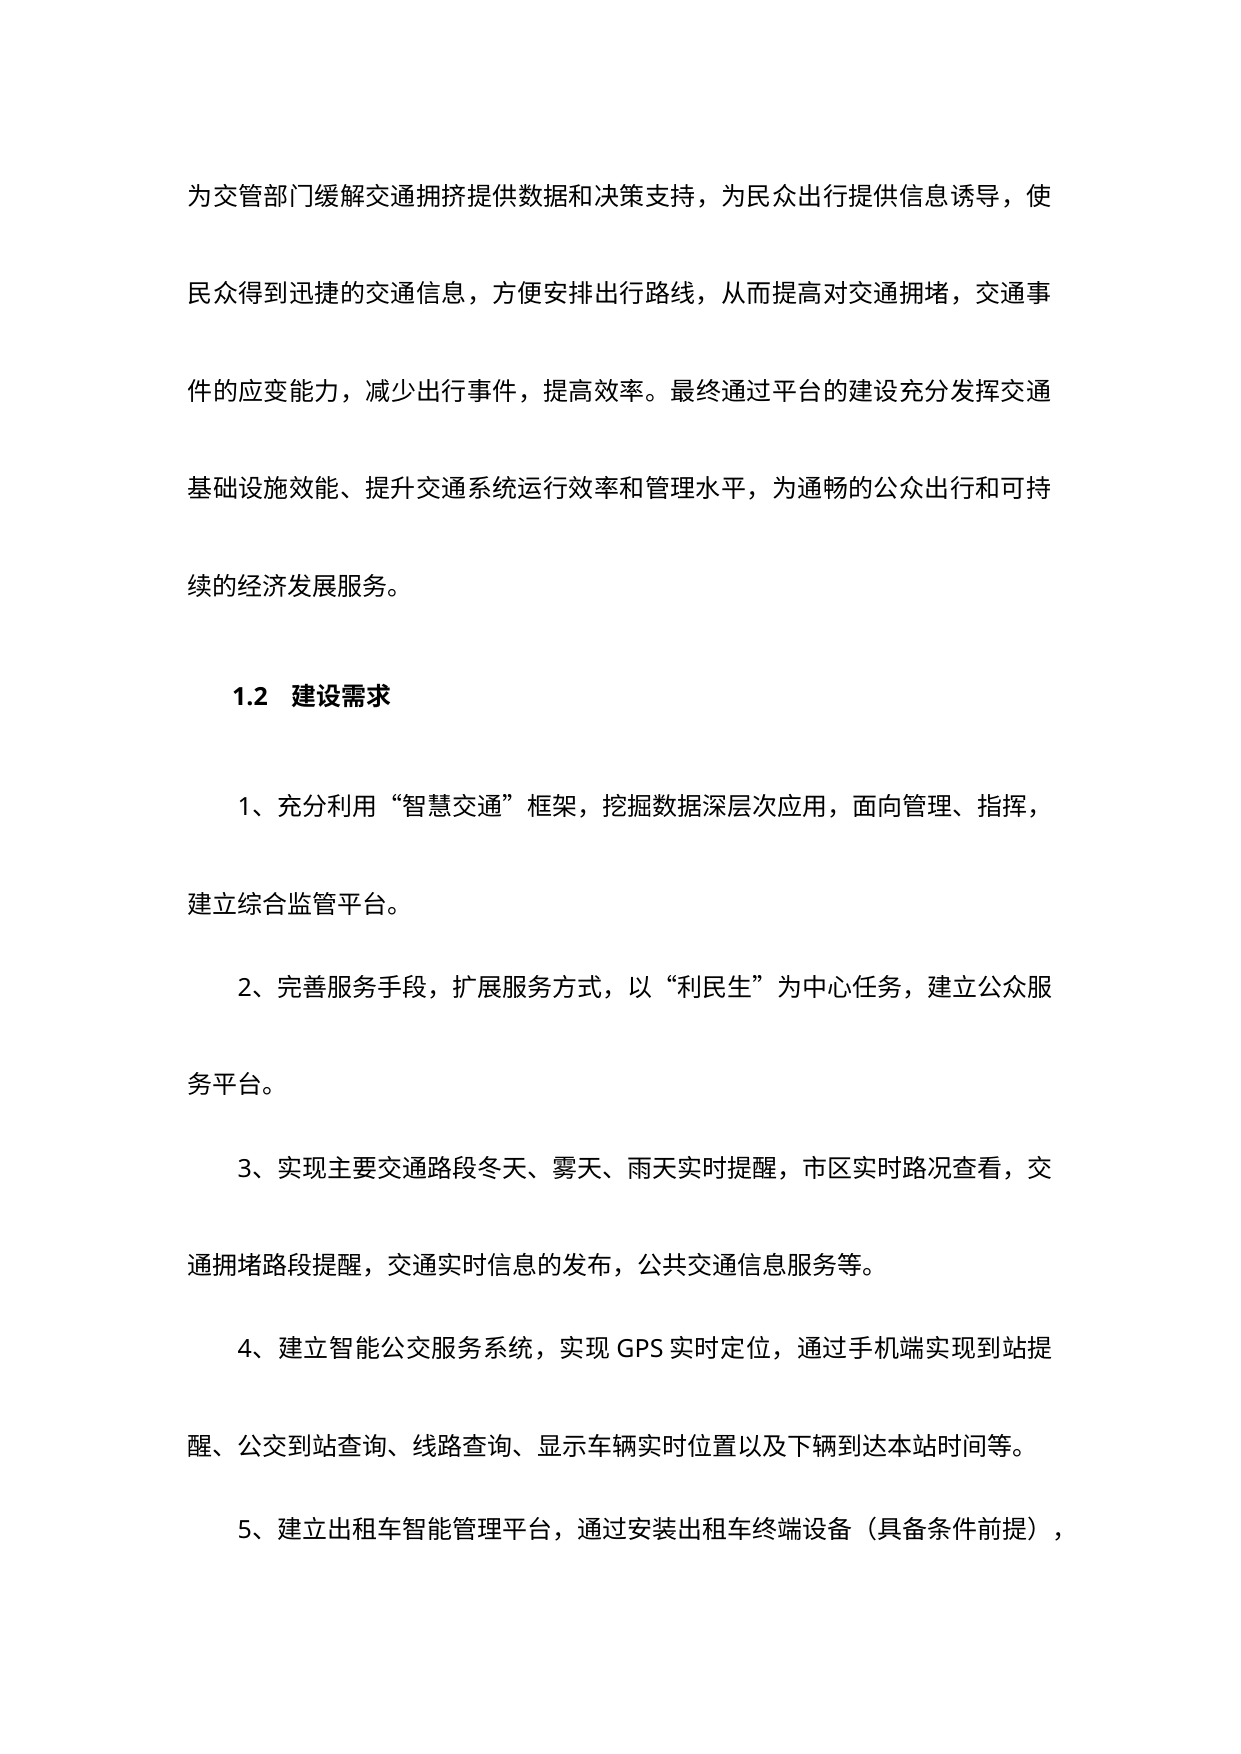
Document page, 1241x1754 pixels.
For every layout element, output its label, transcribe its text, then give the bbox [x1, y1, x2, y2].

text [187, 1495, 1053, 1560]
text 3、实现主要交通路段冬天、雾天、雨天实时提醒，市区实时路况查看，交通拥堵路段提醒，交通实时信息的发布，公共交通信息服务等。 [187, 1134, 1053, 1296]
text 1、充分利用“智慧交通”框架，挖掘数据深层次应用，面向管理、指挥，建立综合监管平台。 [187, 772, 1053, 935]
text 2、完善服务手段，扩展服务方式，以“利民生”为中心任务，建立公众服务平台。 [187, 953, 1053, 1116]
subtitle 建设需求 [232, 662, 1053, 727]
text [187, 162, 1053, 617]
text 4、建立智能公交服务系统，实现GPS实时定位，通过手机端实现到站提醒、公交到站查询、线路查询、显示车辆实时位置以及下辆到达本站时间等。 [187, 1314, 1053, 1477]
